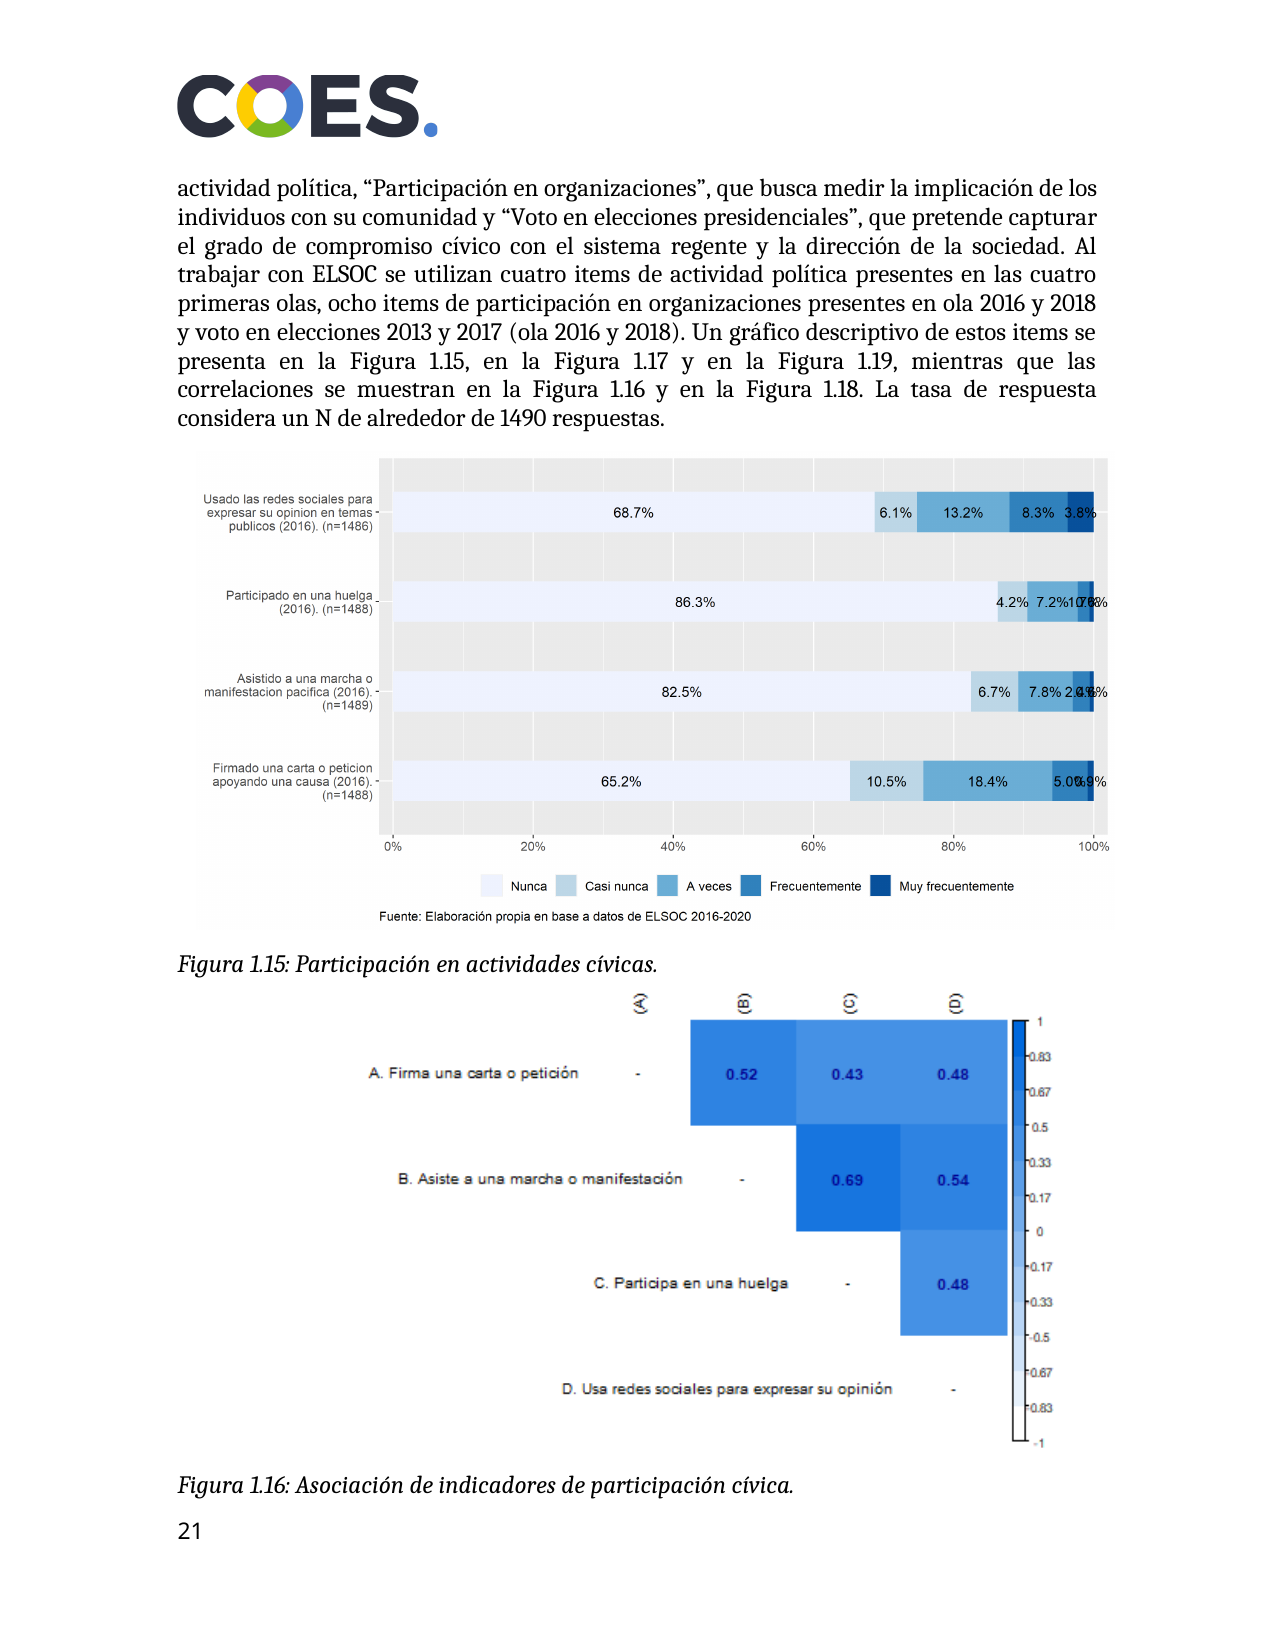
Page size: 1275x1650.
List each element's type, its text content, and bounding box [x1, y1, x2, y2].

picture [196, 451, 1115, 930]
picture [177, 75, 438, 146]
picture [196, 991, 1115, 1451]
text Figura 1.15: Participación en actividades cívicas. [177, 950, 1098, 979]
text Figura 1.16: Asociación de indicadores de participación cívica. [177, 1471, 1098, 1500]
